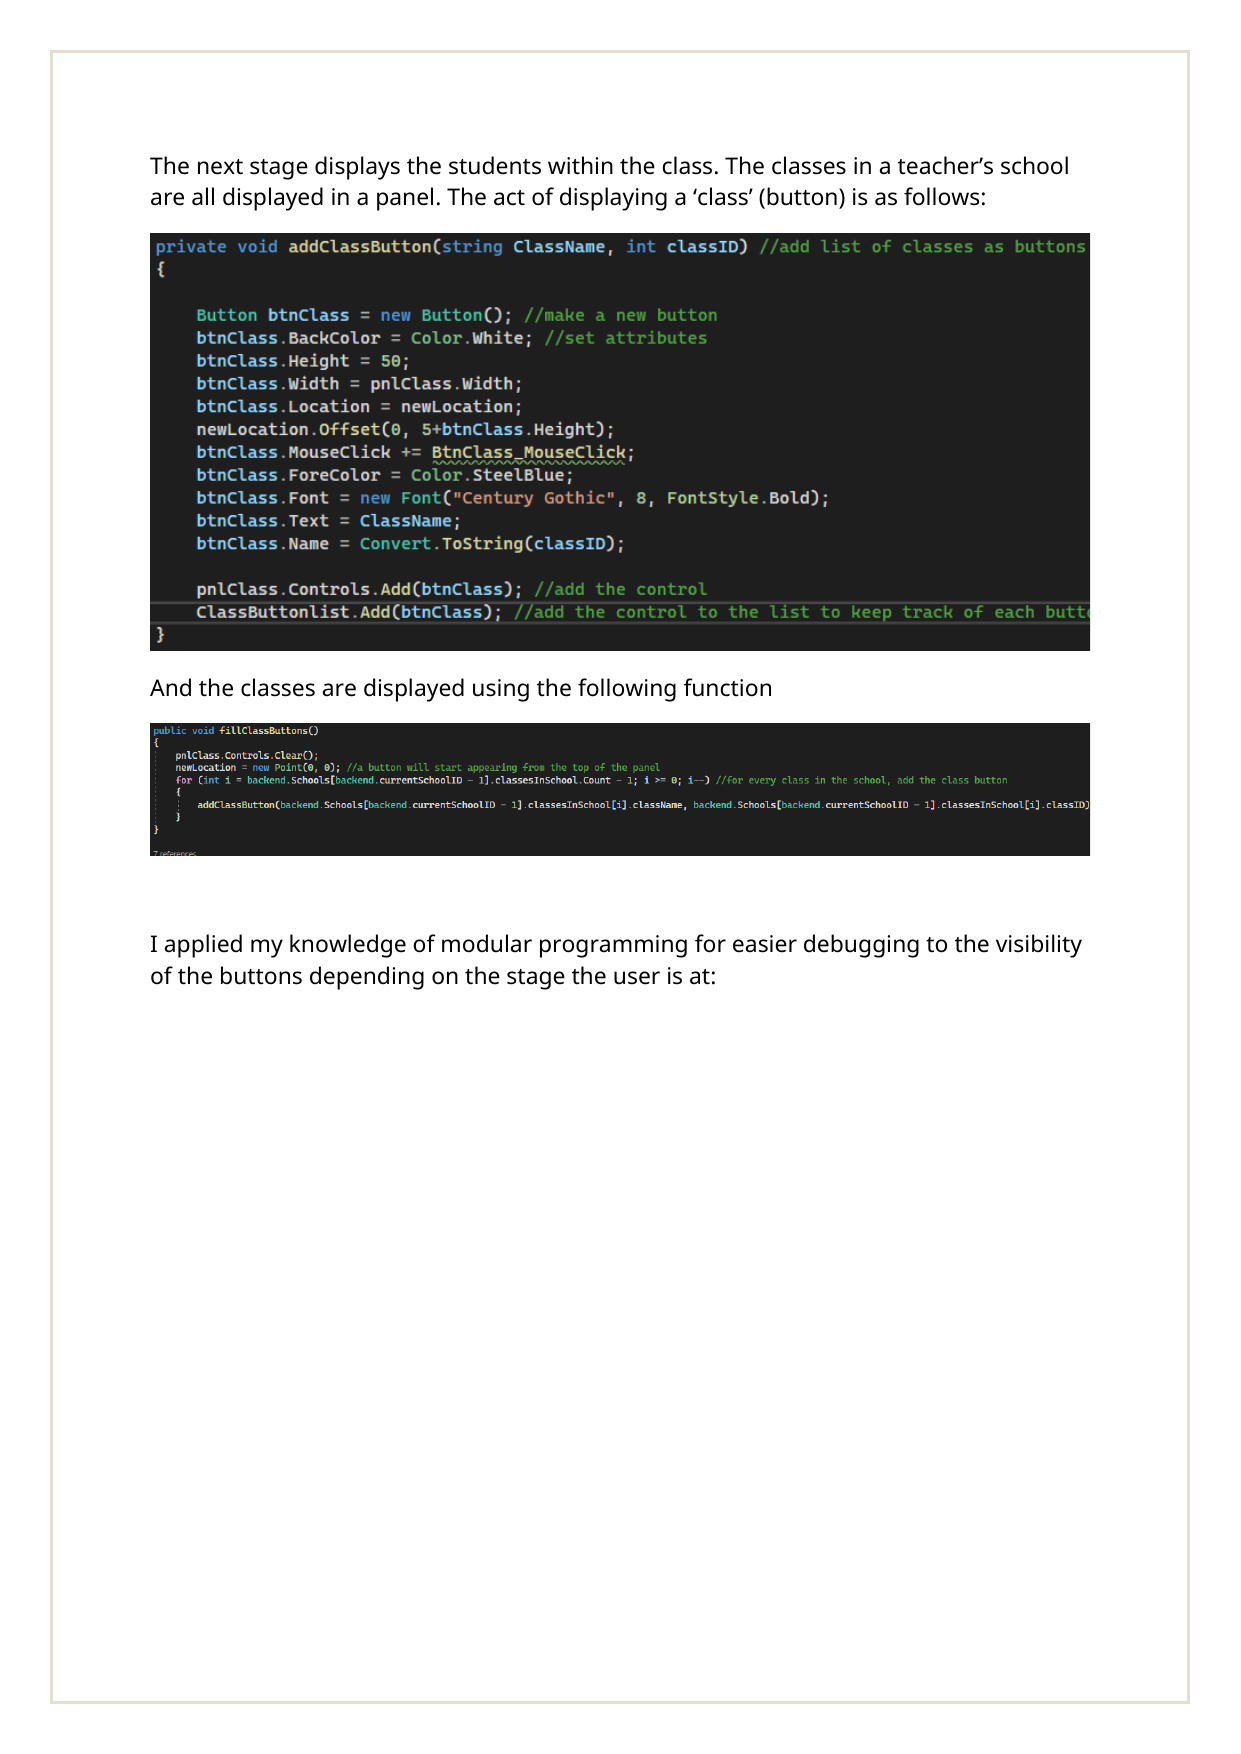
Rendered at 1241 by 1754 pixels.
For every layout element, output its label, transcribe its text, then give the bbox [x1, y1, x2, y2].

text I applied my knowledge of modular programming for easier debugging to the visibility of the buttons depending on the stage the user is at: [150, 928, 1090, 991]
text The next stage displays the students within the class. The classes in a teacher’s school are all displayed in a panel. The act of displaying a ‘class’ (button) is as follows: [150, 150, 1090, 212]
picture [150, 723, 1091, 856]
picture [150, 233, 1091, 651]
text And the classes are displayed using the following function [150, 672, 1090, 703]
